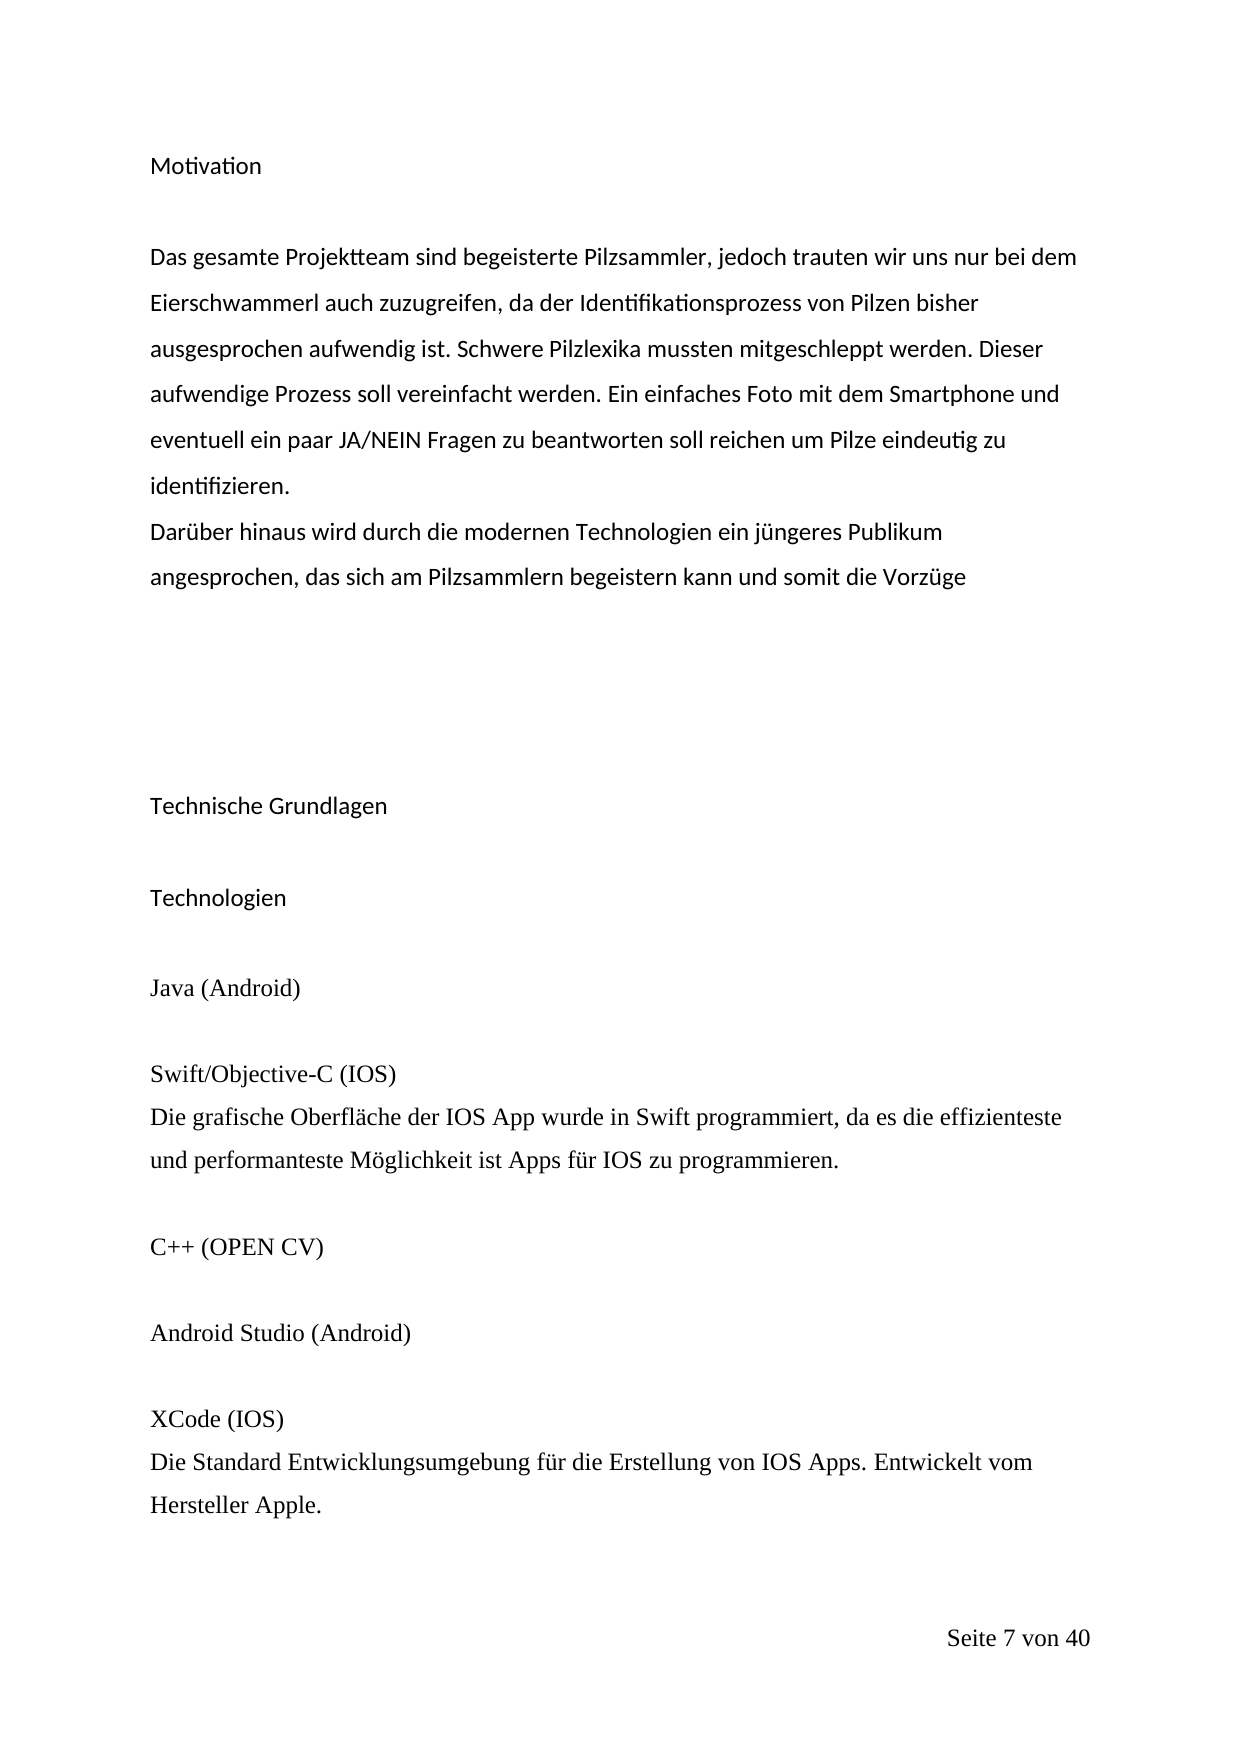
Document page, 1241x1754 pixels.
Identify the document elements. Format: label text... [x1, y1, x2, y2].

text Die Standard Entwicklungsumgebung für die Erstellung von IOS Apps. Entwickelt vom Hersteller Apple. [150, 1447, 1090, 1519]
text Die grafische Oberfläche der IOS App wurde in Swift programmiert, da es die effizienteste und performanteste Möglichkeit ist Apps für IOS zu programmieren. [150, 1102, 1090, 1174]
text Technische Grundlagen [150, 790, 1090, 821]
text Darüber hinaus wird durch die modernen Technologien ein jüngeres Publikum angesprochen, das sich am Pilzsammlern begeistern kann und somit die Vorzüge [150, 516, 1090, 592]
text XCode (IOS) [150, 1404, 1090, 1433]
text Motivation [150, 150, 1090, 181]
text Java (Android) [150, 973, 1090, 1002]
text Das gesamte Projektteam sind begeisterte Pilzsammler, jedoch trauten wir uns nur bei dem Eierschwammerl auch zuzugreifen, da der Identifikationsprozess von Pilzen bisher ausgesprochen aufwendig ist. Schwere Pilzlexika mussten mitgeschleppt werden. Dieser aufwendige Prozess soll vereinfacht werden. Ein einfaches Foto mit dem Smartphone und eventuell ein paar JA/NEIN Fragen zu beantworten soll reichen um Pilze eindeutig zu identifizieren. [150, 241, 1090, 501]
text Android Studio (Android) [150, 1318, 1090, 1347]
text Technologien [150, 882, 1090, 912]
text C++ (OPEN CV) [150, 1232, 1090, 1261]
text Swift/Objective-C (IOS) [150, 1059, 1090, 1088]
